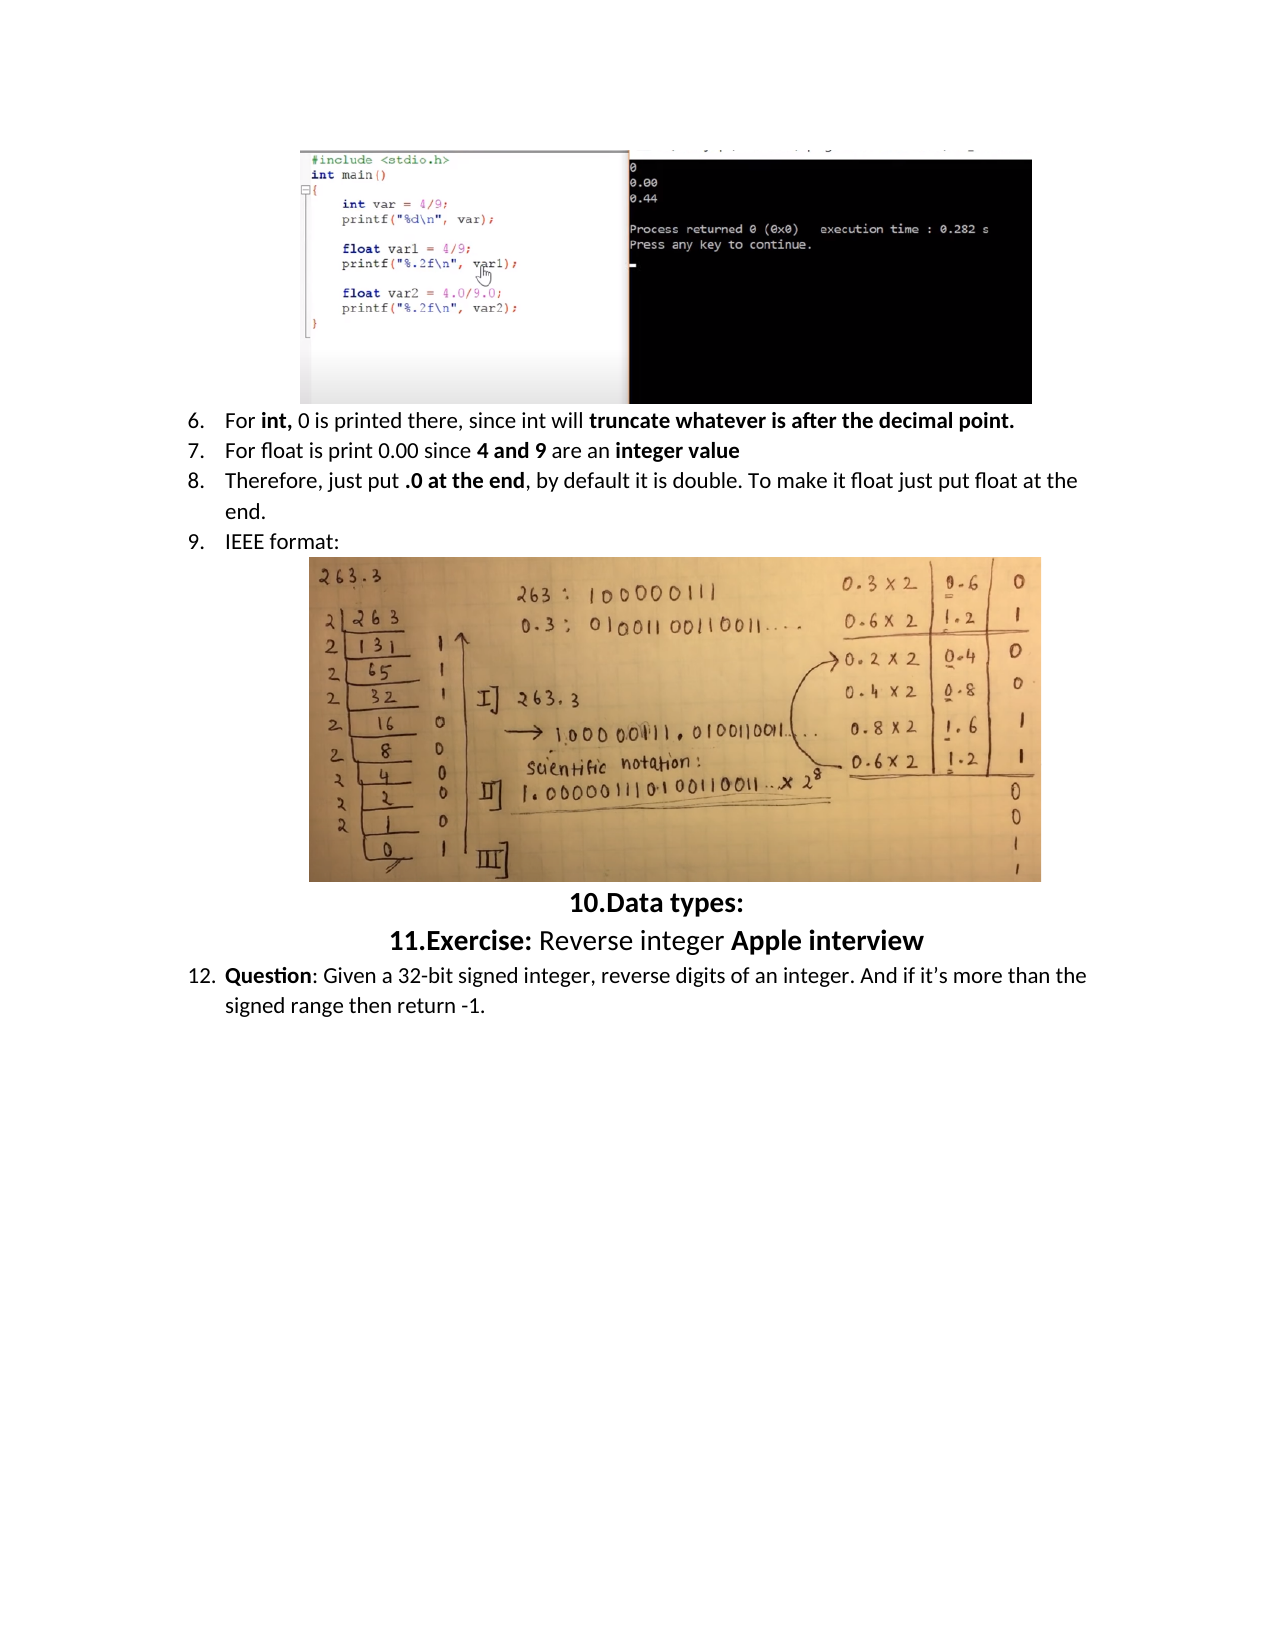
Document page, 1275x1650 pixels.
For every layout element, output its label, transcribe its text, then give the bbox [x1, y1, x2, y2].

list Therefore, just put .0 at the end, by default it is double. To make it float just put float at the end. [187, 467, 1125, 525]
picture [300, 150, 1032, 404]
list IEEE format: [187, 527, 1125, 555]
list For float is print 0.00 since 4 and 9 are an integer value [187, 436, 1125, 464]
list For int, 0 is printed there, since int will truncate whatever is after the decimal point. [187, 406, 1125, 434]
picture [309, 557, 1042, 882]
list Exercise: Reverse integer Apple interview [187, 922, 1125, 958]
list Question: Given a 32-bit signed integer, reverse digits of an integer. And if it’s more than the signed range then return -1. [187, 961, 1125, 1019]
list Data types: [187, 884, 1125, 920]
